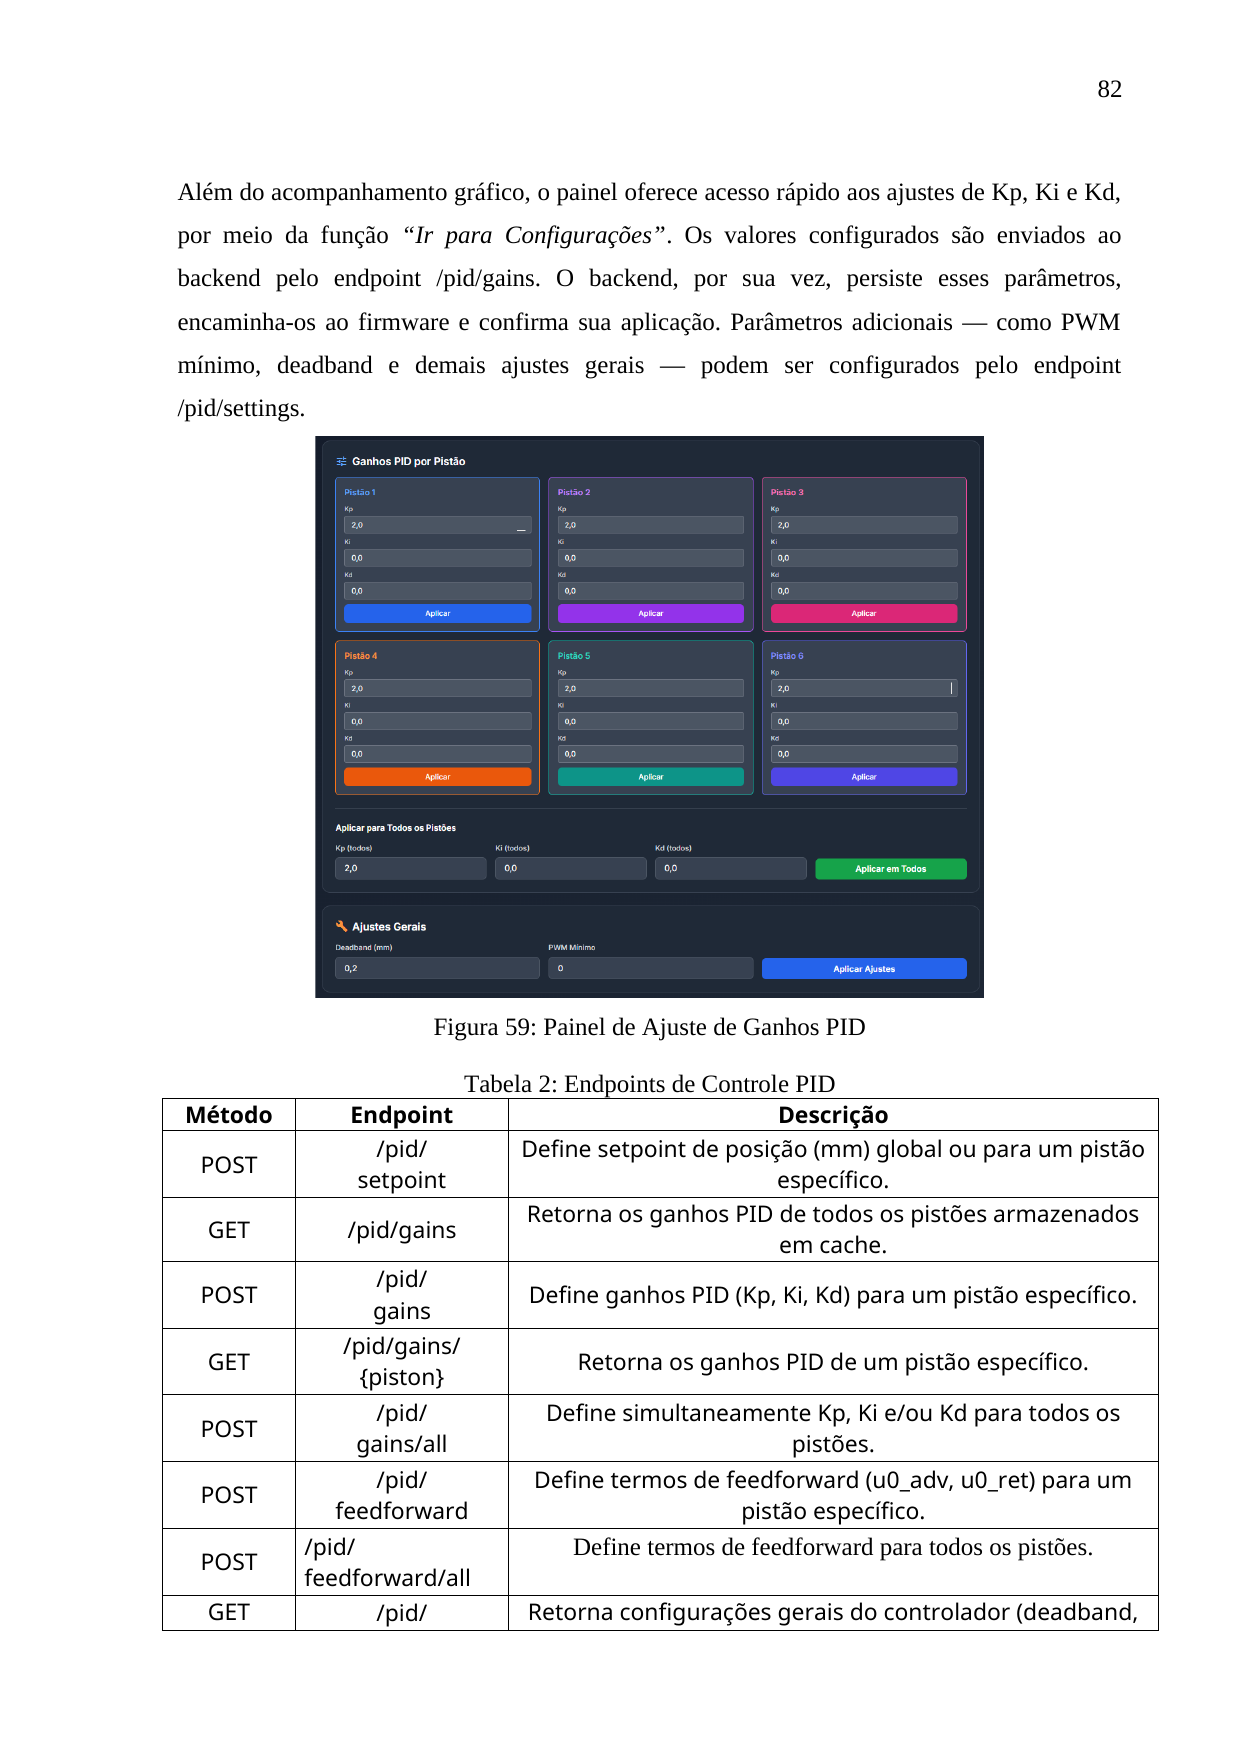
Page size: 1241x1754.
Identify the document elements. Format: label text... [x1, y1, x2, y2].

table_cell [296, 1262, 508, 1327]
picture [315, 436, 984, 998]
table_cell POST [163, 1262, 295, 1327]
table_cell Define termos de feedforward (u0_adv, u0_ret) para um pistão específico. [509, 1462, 1158, 1528]
text Além do acompanhamento gráfico, o painel oferece acesso rápido aos ajustes de Kp, Ki e Kd, por meio da função “Ir para Configurações”. Os valores configurados são enviados ao backend pelo endpoint /pid/gains. O backend, por sua vez, persiste esses parâmetros, encaminha-os ao firmware e confirma sua aplicação. Parâmetros adicionais — como PWM mínimo, deadband e demais ajustes gerais — podem ser configurados pelo endpoint /pid/settings. [177, 177, 1122, 422]
table_cell /pid/gains [296, 1198, 508, 1261]
table_cell [296, 1529, 508, 1594]
text Tabela 2: Endpoints de Controle PID [177, 1069, 1122, 1098]
table_cell GET [163, 1198, 295, 1261]
table_cell GET [163, 1329, 295, 1394]
table_cell POST [163, 1131, 295, 1197]
table_cell Define termos de feedforward para todos os pistões. [509, 1529, 1158, 1594]
table_cell [296, 1329, 508, 1394]
table_cell [509, 1131, 1158, 1197]
table_cell POST [163, 1395, 295, 1461]
table_header Método [163, 1099, 295, 1130]
table_header Endpoint [296, 1099, 508, 1130]
table_header Descrição [509, 1099, 1158, 1130]
table_cell Define ganhos PID (Kp, Ki, Kd) para um pistão específico. [509, 1262, 1158, 1327]
table_cell Define simultaneamente Kp, Ki e/ou Kd para todos os pistões. [509, 1395, 1158, 1461]
table_cell POST [163, 1529, 295, 1594]
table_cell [509, 1596, 1158, 1630]
table_cell [296, 1395, 508, 1461]
table_cell [296, 1462, 508, 1528]
table_cell Retorna os ganhos PID de todos os pistões armazenados em cache. [509, 1198, 1158, 1261]
table_cell GET [163, 1596, 295, 1630]
table_cell [296, 1131, 508, 1197]
table_cell [296, 1596, 508, 1630]
table_cell POST [163, 1462, 295, 1528]
table_cell Retorna os ganhos PID de um pistão específico. [509, 1329, 1158, 1394]
